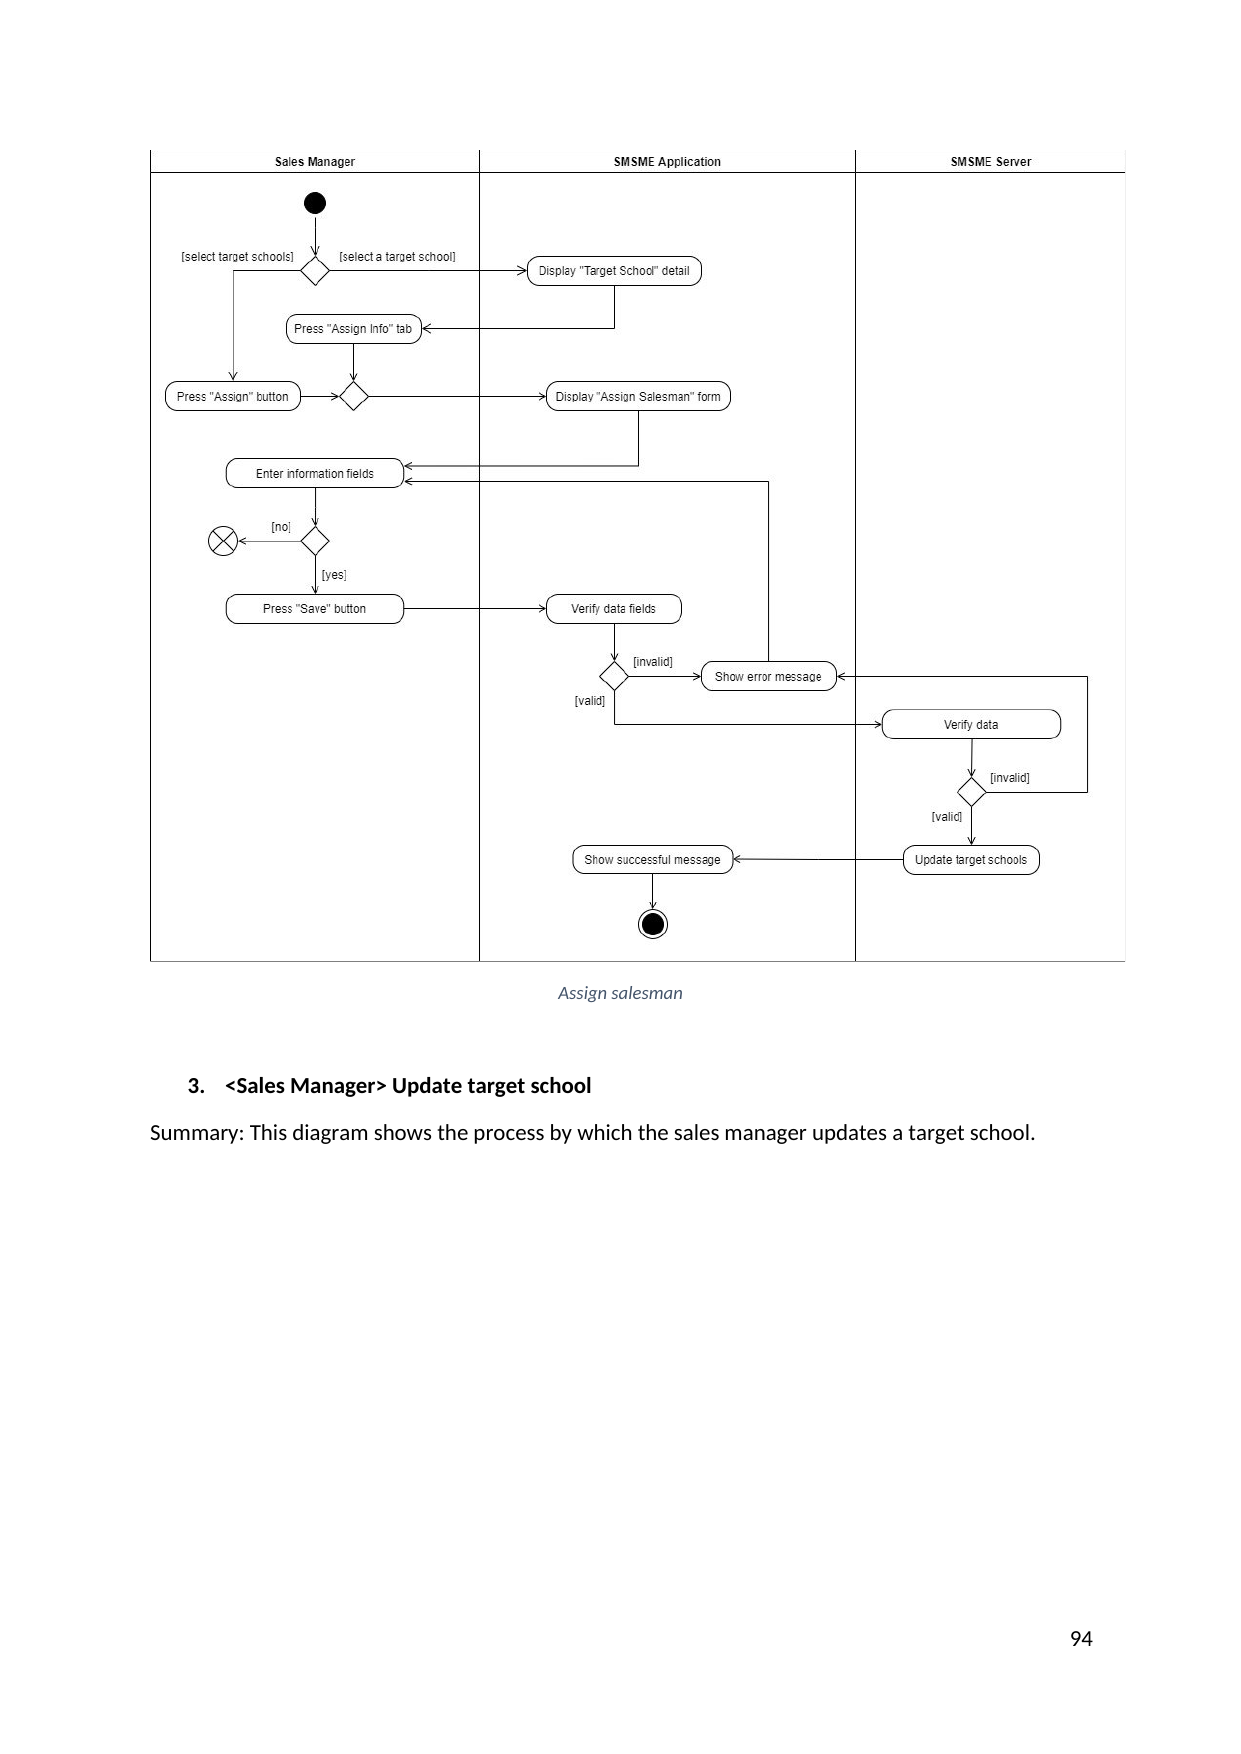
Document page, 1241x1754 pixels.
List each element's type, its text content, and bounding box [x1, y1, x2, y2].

picture [150, 150, 1125, 962]
list <Sales Manager> Update target school [187, 1071, 1093, 1099]
text Summary: This diagram shows the process by which the sales manager updates a target school. [150, 1118, 1093, 1146]
text Assign salesman [150, 981, 1093, 1004]
